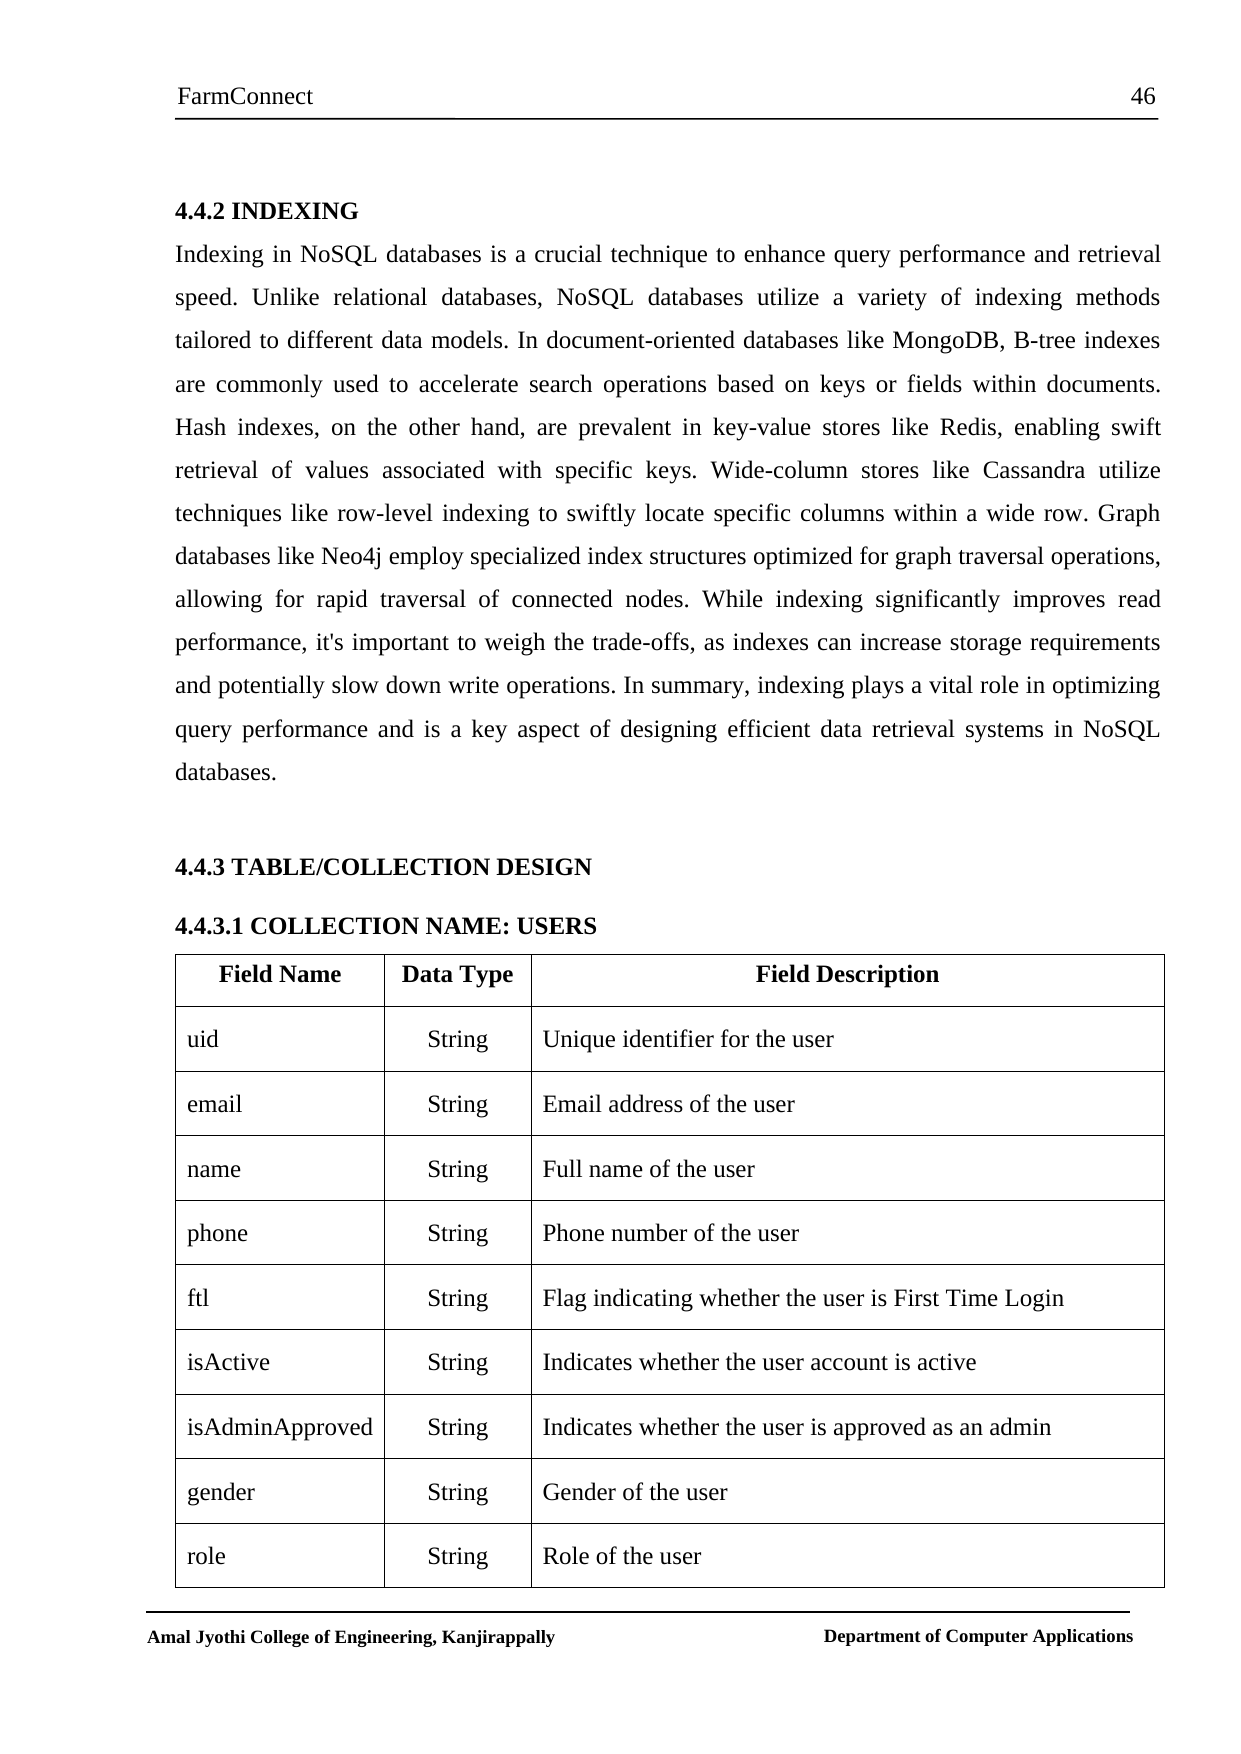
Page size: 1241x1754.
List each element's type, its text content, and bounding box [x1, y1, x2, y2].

table_cell String [385, 1459, 531, 1523]
table_cell String [385, 1007, 531, 1071]
table_cell Email address of the user [532, 1072, 1164, 1135]
table_cell Unique identifier for the user [532, 1007, 1164, 1071]
table_cell email [176, 1072, 384, 1135]
table_cell String [385, 1524, 531, 1587]
table_header Field Description [532, 955, 1164, 1006]
table_cell Flag indicating whether the user is First Time Login [532, 1265, 1164, 1329]
text Indexing in NoSQL databases is a crucial technique to enhance query performance and retrieval speed. Unlike relational databases, NoSQL databases utilize a variety of indexing methods tailored to different data models. In document-oriented databases like MongoDB, B-tree indexes are commonly used to accelerate search operations based on keys or fields within documents. Hash indexes, on the other hand, are prevalent in key-value stores like Redis, enabling swift retrieval of values associated with specific keys. Wide-column stores like Cassandra utilize techniques like row-level indexing to swiftly locate specific columns within a wide row. Graph databases like Neo4j employ specialized index structures optimized for graph traversal operations, allowing for rapid traversal of connected nodes. While indexing significantly improves read performance, it's important to weigh the trade-offs, as indexes can increase storage requirements and potentially slow down write operations. In summary, indexing plays a vital role in optimizing query performance and is a key aspect of designing efficient data retrieval systems in NoSQL databases. [175, 239, 1162, 786]
table_cell String [385, 1201, 531, 1264]
table_header Data Type [385, 955, 531, 1006]
table_cell String [385, 1136, 531, 1200]
table_cell String [385, 1330, 531, 1393]
table_cell Full name of the user [532, 1136, 1164, 1200]
table_cell isActive [176, 1330, 384, 1393]
text 4.4.2 INDEXING [175, 196, 1162, 225]
table_cell name [176, 1136, 384, 1200]
table_cell String [385, 1265, 531, 1329]
table_cell String [385, 1395, 531, 1458]
table_cell isAdminApproved [176, 1395, 384, 1458]
table_cell gender [176, 1459, 384, 1523]
table_cell Role of the user [532, 1524, 1164, 1587]
subtitle 4.4.3 TABLE/COLLECTION DESIGN [175, 852, 1162, 881]
table_cell ftl [176, 1265, 384, 1329]
table_cell role [176, 1524, 384, 1587]
table_cell phone [176, 1201, 384, 1264]
table_cell Indicates whether the user account is active [532, 1330, 1164, 1393]
text 4.4.3.1 COLLECTION NAME: USERS [175, 911, 1162, 940]
table_cell String [385, 1072, 531, 1135]
table_cell Indicates whether the user is approved as an admin [532, 1395, 1164, 1458]
table_cell uid [176, 1007, 384, 1071]
table_header Field Name [176, 955, 384, 1006]
table_cell Phone number of the user [532, 1201, 1164, 1264]
table_cell Gender of the user [532, 1459, 1164, 1523]
